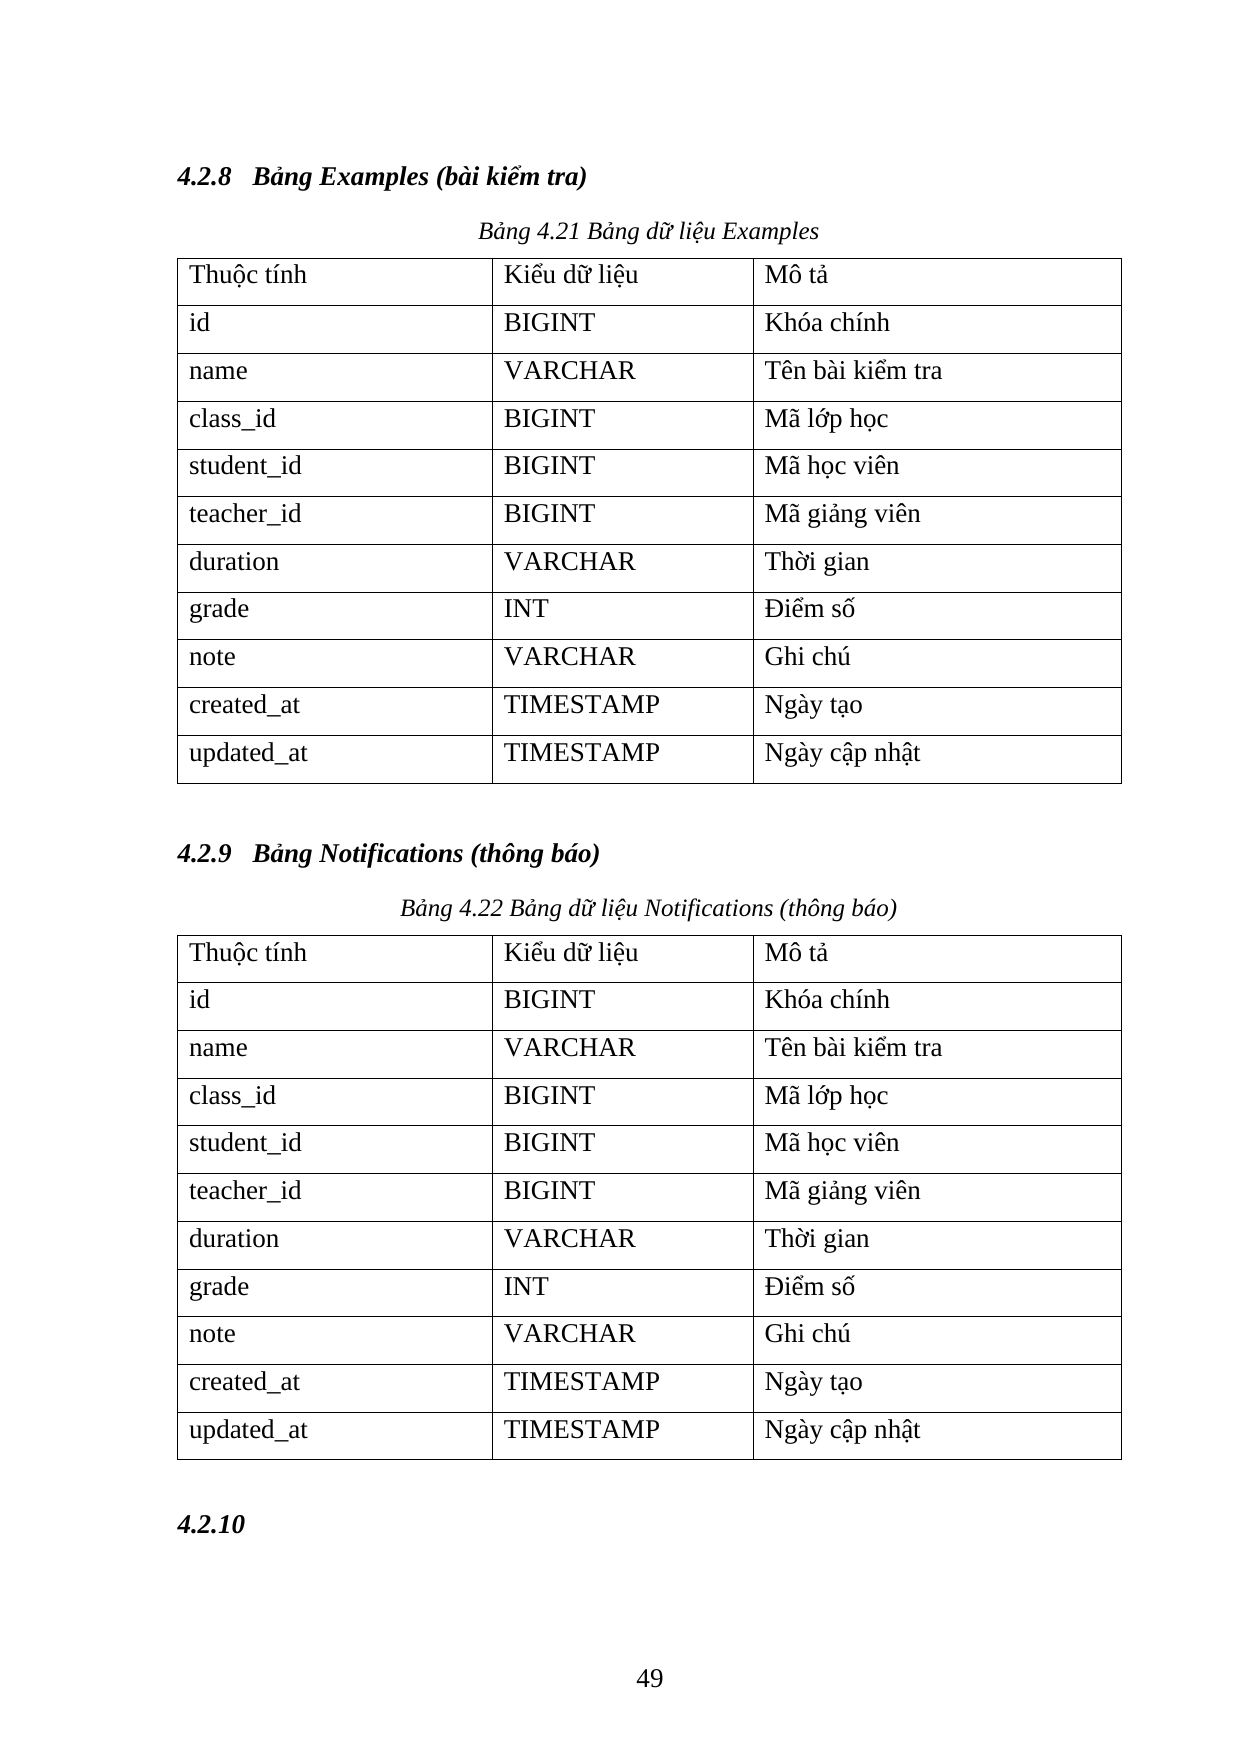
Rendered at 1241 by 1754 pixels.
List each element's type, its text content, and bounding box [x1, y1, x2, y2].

table_cell updated_at [178, 1413, 492, 1459]
table_header Thuộc tính [178, 936, 492, 982]
table_cell Mã lớp học [754, 1079, 1121, 1125]
table_cell TIMESTAMP [493, 736, 753, 782]
table_cell BIGINT [493, 402, 753, 448]
table_cell created_at [178, 688, 492, 735]
table_header Mô tả [754, 259, 1121, 305]
table_header Kiểu dữ liệu [493, 259, 753, 305]
table_cell TIMESTAMP [493, 688, 753, 735]
table_cell Thời gian [754, 1222, 1121, 1268]
table_cell BIGINT [493, 1174, 753, 1221]
table_cell Ngày cập nhật [754, 736, 1121, 782]
table_cell VARCHAR [493, 354, 753, 401]
table_cell VARCHAR [493, 640, 753, 687]
table_cell Điểm số [754, 1270, 1121, 1316]
table_cell duration [178, 1222, 492, 1268]
table_cell BIGINT [493, 497, 753, 544]
table_cell Ngày tạo [754, 688, 1121, 735]
table_cell VARCHAR [493, 1222, 753, 1268]
table_cell duration [178, 545, 492, 592]
table_header Thuộc tính [178, 259, 492, 305]
table_cell note [178, 640, 492, 687]
table_cell BIGINT [493, 1079, 753, 1125]
table_cell student_id [178, 450, 492, 496]
table_cell BIGINT [493, 1126, 753, 1173]
table_cell created_at [178, 1365, 492, 1412]
table_cell Mã giảng viên [754, 497, 1121, 544]
table_cell class_id [178, 1079, 492, 1125]
table_cell Tên bài kiểm tra [754, 1031, 1121, 1078]
table_cell note [178, 1317, 492, 1364]
table_cell Khóa chính [754, 983, 1121, 1030]
table_cell teacher_id [178, 1174, 492, 1221]
table_cell Thời gian [754, 545, 1121, 592]
table_cell name [178, 1031, 492, 1078]
table_cell INT [493, 1270, 753, 1316]
table_cell id [178, 306, 492, 353]
table_cell name [178, 354, 492, 401]
subtitle Bảng Notifications (thông báo) [177, 837, 1122, 868]
table_header Mô tả [754, 936, 1121, 982]
table_cell Ngày cập nhật [754, 1413, 1121, 1459]
table_cell VARCHAR [493, 545, 753, 592]
table_cell Điểm số [754, 593, 1121, 639]
table_cell TIMESTAMP [493, 1413, 753, 1459]
table_cell Ngày tạo [754, 1365, 1121, 1412]
table_cell Khóa chính [754, 306, 1121, 353]
table_cell grade [178, 1270, 492, 1316]
table_cell id [178, 983, 492, 1030]
table_cell updated_at [178, 736, 492, 782]
table_cell Ghi chú [754, 640, 1121, 687]
table_cell VARCHAR [493, 1317, 753, 1364]
table_cell Tên bài kiểm tra [754, 354, 1121, 401]
table_cell BIGINT [493, 450, 753, 496]
table_cell Mã học viên [754, 450, 1121, 496]
table_cell Mã học viên [754, 1126, 1121, 1173]
table_cell Ghi chú [754, 1317, 1121, 1364]
table_cell student_id [178, 1126, 492, 1173]
table_cell TIMESTAMP [493, 1365, 753, 1412]
table_cell grade [178, 593, 492, 639]
table_cell class_id [178, 402, 492, 448]
table_cell VARCHAR [493, 1031, 753, 1078]
table_cell Mã lớp học [754, 402, 1121, 448]
table_cell BIGINT [493, 306, 753, 353]
table_cell BIGINT [493, 983, 753, 1030]
table_cell teacher_id [178, 497, 492, 544]
table_cell Mã giảng viên [754, 1174, 1121, 1221]
subtitle Bảng Examples (bài kiểm tra) [177, 160, 1122, 191]
table_header Kiểu dữ liệu [493, 936, 753, 982]
table_cell INT [493, 593, 753, 639]
